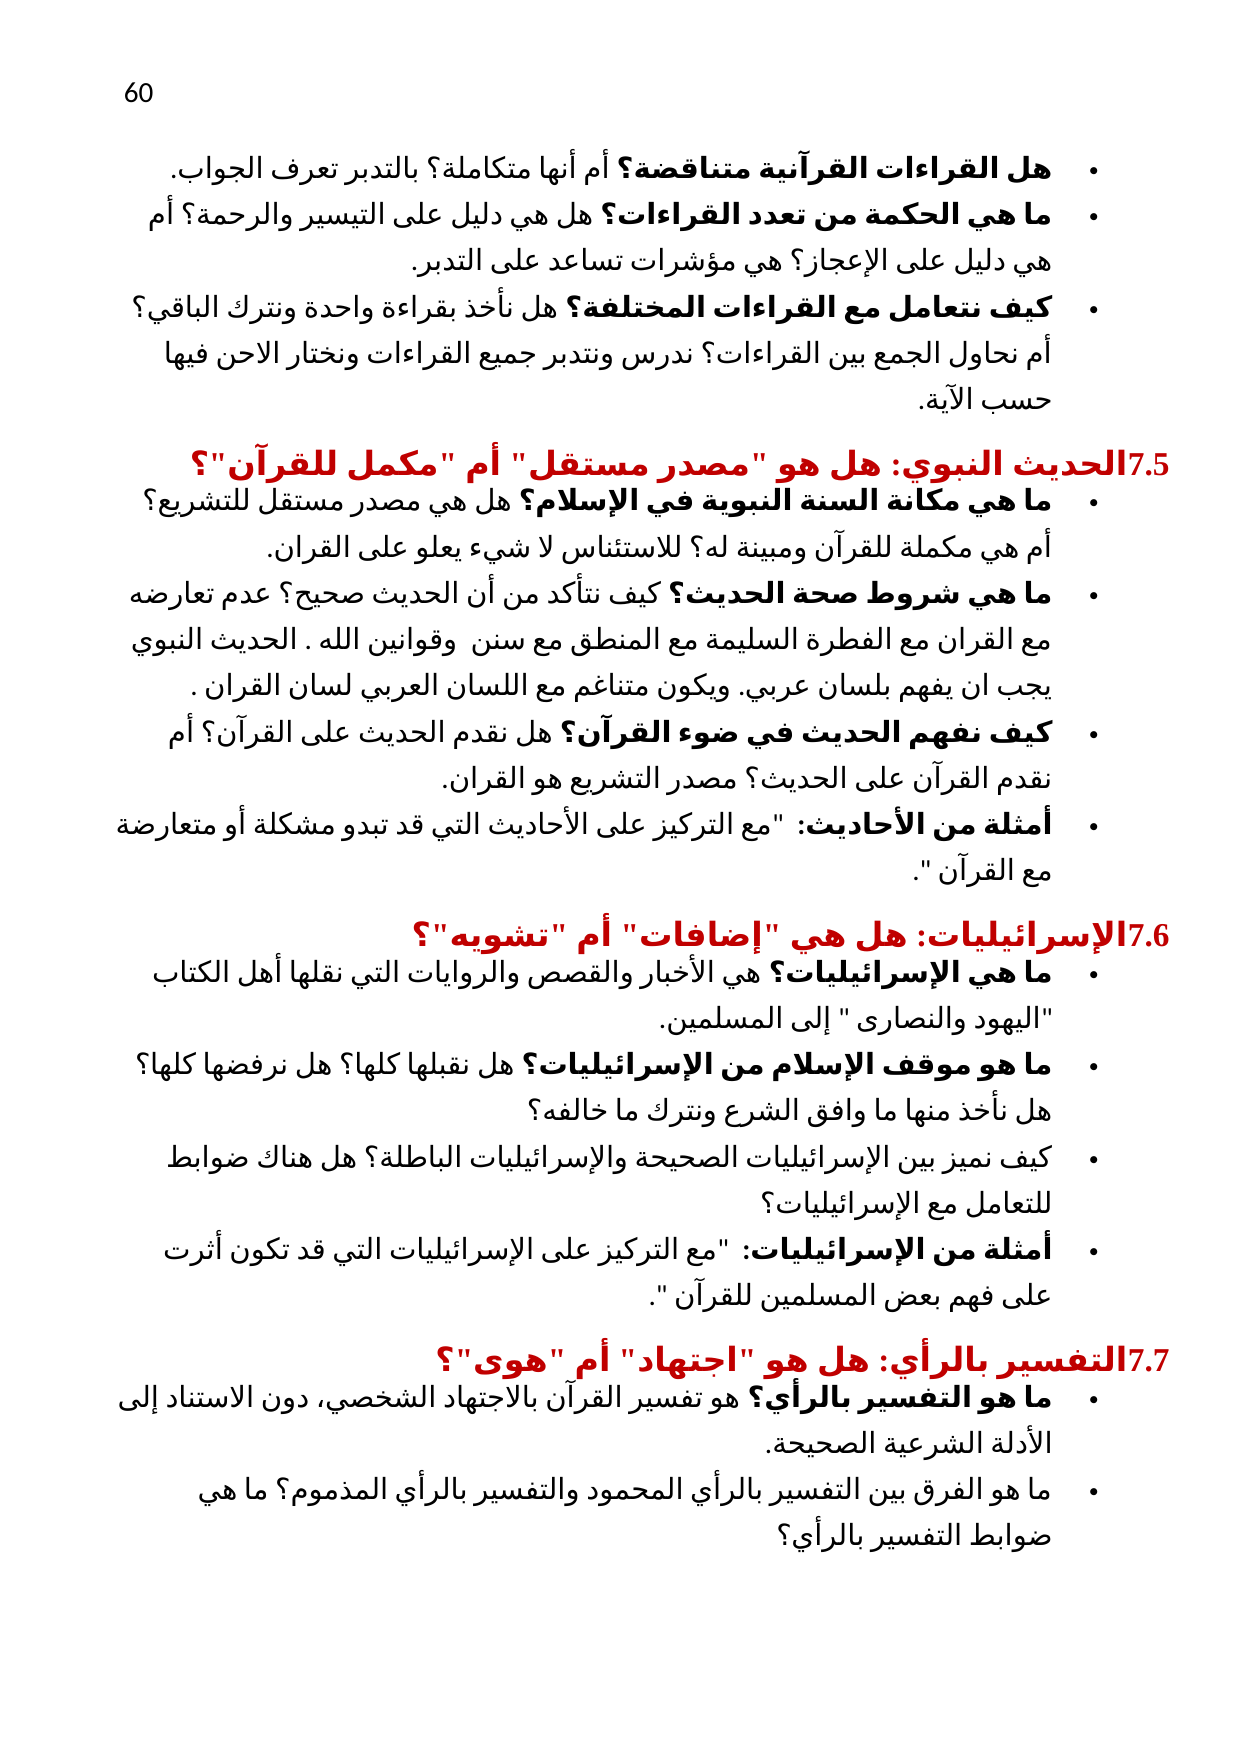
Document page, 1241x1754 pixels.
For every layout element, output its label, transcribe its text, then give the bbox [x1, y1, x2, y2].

list كيف نتعامل مع القراءات المختلفة؟ هل نأخذ بقراءة واحدة ونترك الباقي؟ أم نحاول الجمع بين القراءات؟ ندرس ونتدبر جميع القراءات ونختار الاحن فيها حسب الآية. [112, 575, 1090, 703]
list كيف نفهم الحديث في ضوء القرآن؟ هل نقدم الحديث على القرآن؟ أم نقدم القرآن على الحديث؟ مصدر التشريع هو القران. [112, 1000, 1090, 1082]
subtitle الحديث النبوي: هل هو "مصدر مستقل" أم "مكمل للقرآن"؟ [112, 730, 1128, 769]
subtitle الإسرائيليات: هل هي "إضافات" أم "تشويه"؟ [112, 1202, 1128, 1240]
list ما هو موقف الإسلام من الإسرائيليات؟ هل نقبلها كلها؟ هل نرفضها كلها؟ هل نأخذ منها ما وافق الشرع ونترك ما خالفه؟ [112, 1332, 1090, 1414]
list هل القراءات القرآنية متناقضة؟ أم أنها متكاملة؟ بالتدبر تعرف الجواب. [112, 436, 1090, 472]
list ما هي الحكمة من تعدد القراءات؟ هل هي دليل على التيسير والرحمة؟ أم هي دليل على الإعجاز؟ هي مؤشرات تساعد على التدبر. [112, 482, 1090, 564]
list ما هي الإسرائيليات؟ هي الأخبار والقصص والروايات التي نقلها أهل الكتاب "اليهود والنصارى " إلى المسلمين. [112, 1240, 1090, 1322]
list ما هي مكانة السنة النبوية في الإسلام؟ هل هي مصدر مستقل للتشريع؟ أم هي مكملة للقرآن ومبينة له؟ للاستئناس لا شيء يعلو على القران. [112, 769, 1090, 851]
list كيف نميز بين الإسرائيليات الصحيحة والإسرائيليات الباطلة؟ هل هناك ضوابط للتعامل مع الإسرائيليات؟ [112, 1425, 1090, 1507]
list أمثلة من الإسرائيليات: "مع التركيز على الإسرائيليات التي قد تكون أثرت على فهم بعض المسلمين للقرآن ". [112, 1517, 1090, 1599]
list ما هي القراءات القرآنية؟ هي الطرق المختلفة لقراءة القرآن الكريم، والتي تواترت عن النبي صلى الله عليه وسلم ولكن يجب عليك ان تخدم عقلك و تتدبر لتعرف من هي الاحسن واصح قراءة. [112, 297, 1090, 426]
list أمثلة من القرآن: "مع التركيز على أمثلة لم يتم تناولها بالتفصيل في الفصول السابقة ". [112, 150, 1090, 232]
list ما هي شروط صحة الحديث؟ كيف نتأكد من أن الحديث صحيح؟ عدم تعارضه مع القران مع الفطرة السليمة مع المنطق مع سنن وقوانين الله . الحديث النبوي يجب ان يفهم بلسان عربي. ويكون متناغم مع اللسان العربي لسان القران . [112, 861, 1090, 989]
list أمثلة من الأحاديث: "مع التركيز على الأحاديث التي قد تبدو مشكلة أو متعارضة مع القرآن ". [112, 1092, 1090, 1174]
subtitle القراءات القرآنية: هل هي "اختلاف" أم "تنوع"؟ [112, 259, 1128, 297]
